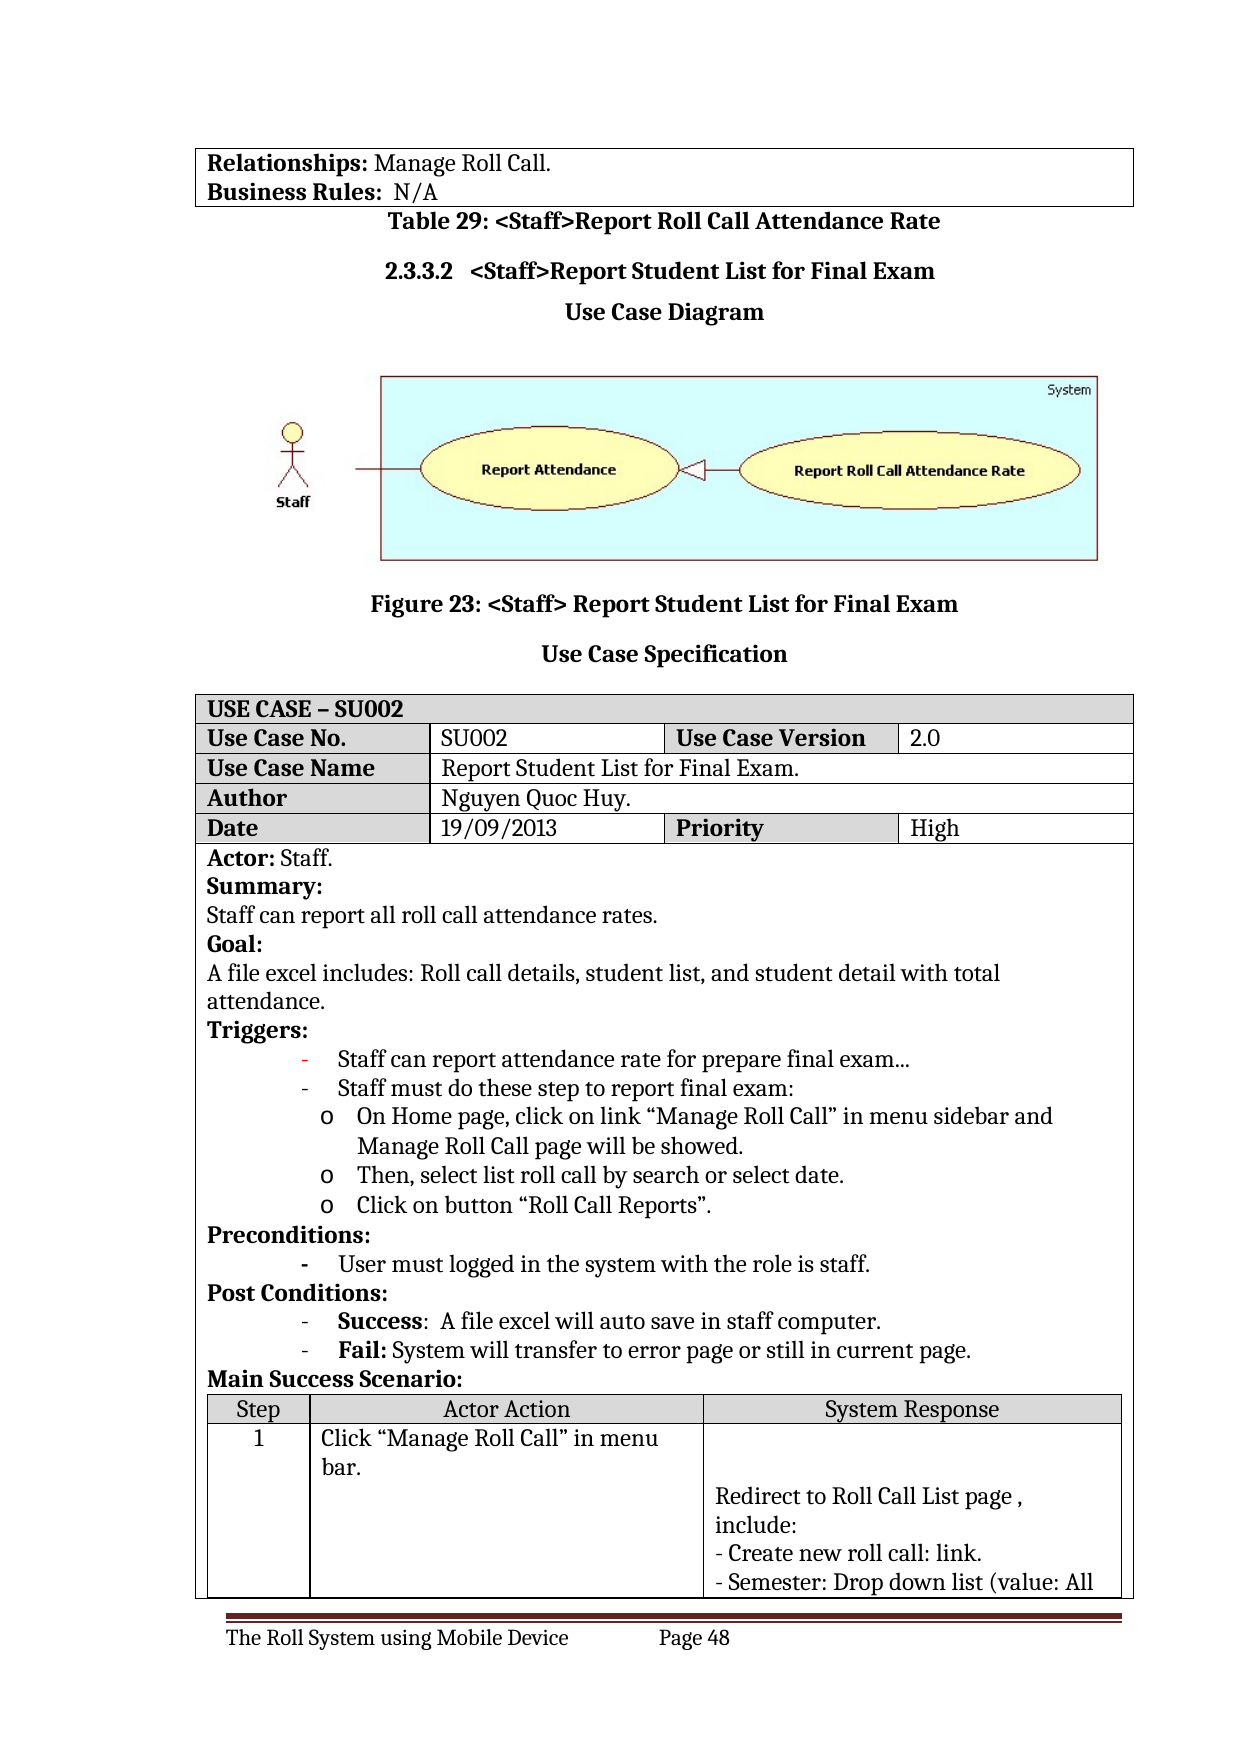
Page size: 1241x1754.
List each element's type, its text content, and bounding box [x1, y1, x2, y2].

table_cell Use Case No. [196, 724, 429, 753]
text Table 29: <Staff>Report Roll Call Attendance Rate [207, 207, 1122, 236]
table_cell 19/09/2013 [431, 814, 664, 842]
text Figure 23: <Staff> Report Student List for Final Exam [207, 590, 1122, 619]
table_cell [196, 844, 1133, 1598]
table_cell 2.0 [899, 724, 1133, 753]
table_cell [196, 149, 1133, 206]
table_cell SU002 [431, 724, 664, 753]
subtitle Use Case Specification [207, 639, 1122, 668]
table_cell Use Case Name [196, 754, 429, 783]
subtitle <Staff>Report Student List for Final Exam [385, 257, 1122, 286]
subtitle Use Case Diagram [207, 298, 1122, 327]
picture [206, 352, 1123, 586]
table_header USE CASE – SU002 [196, 695, 1133, 723]
table_cell Nguyen Quoc Huy. [431, 784, 1133, 813]
table_cell High [899, 814, 1133, 842]
table_cell Author [196, 784, 429, 813]
table_cell Priority [665, 814, 898, 842]
table_cell Report Student List for Final Exam. [431, 754, 1133, 783]
table_cell Date [196, 814, 429, 842]
table_cell Use Case Version [665, 724, 898, 753]
